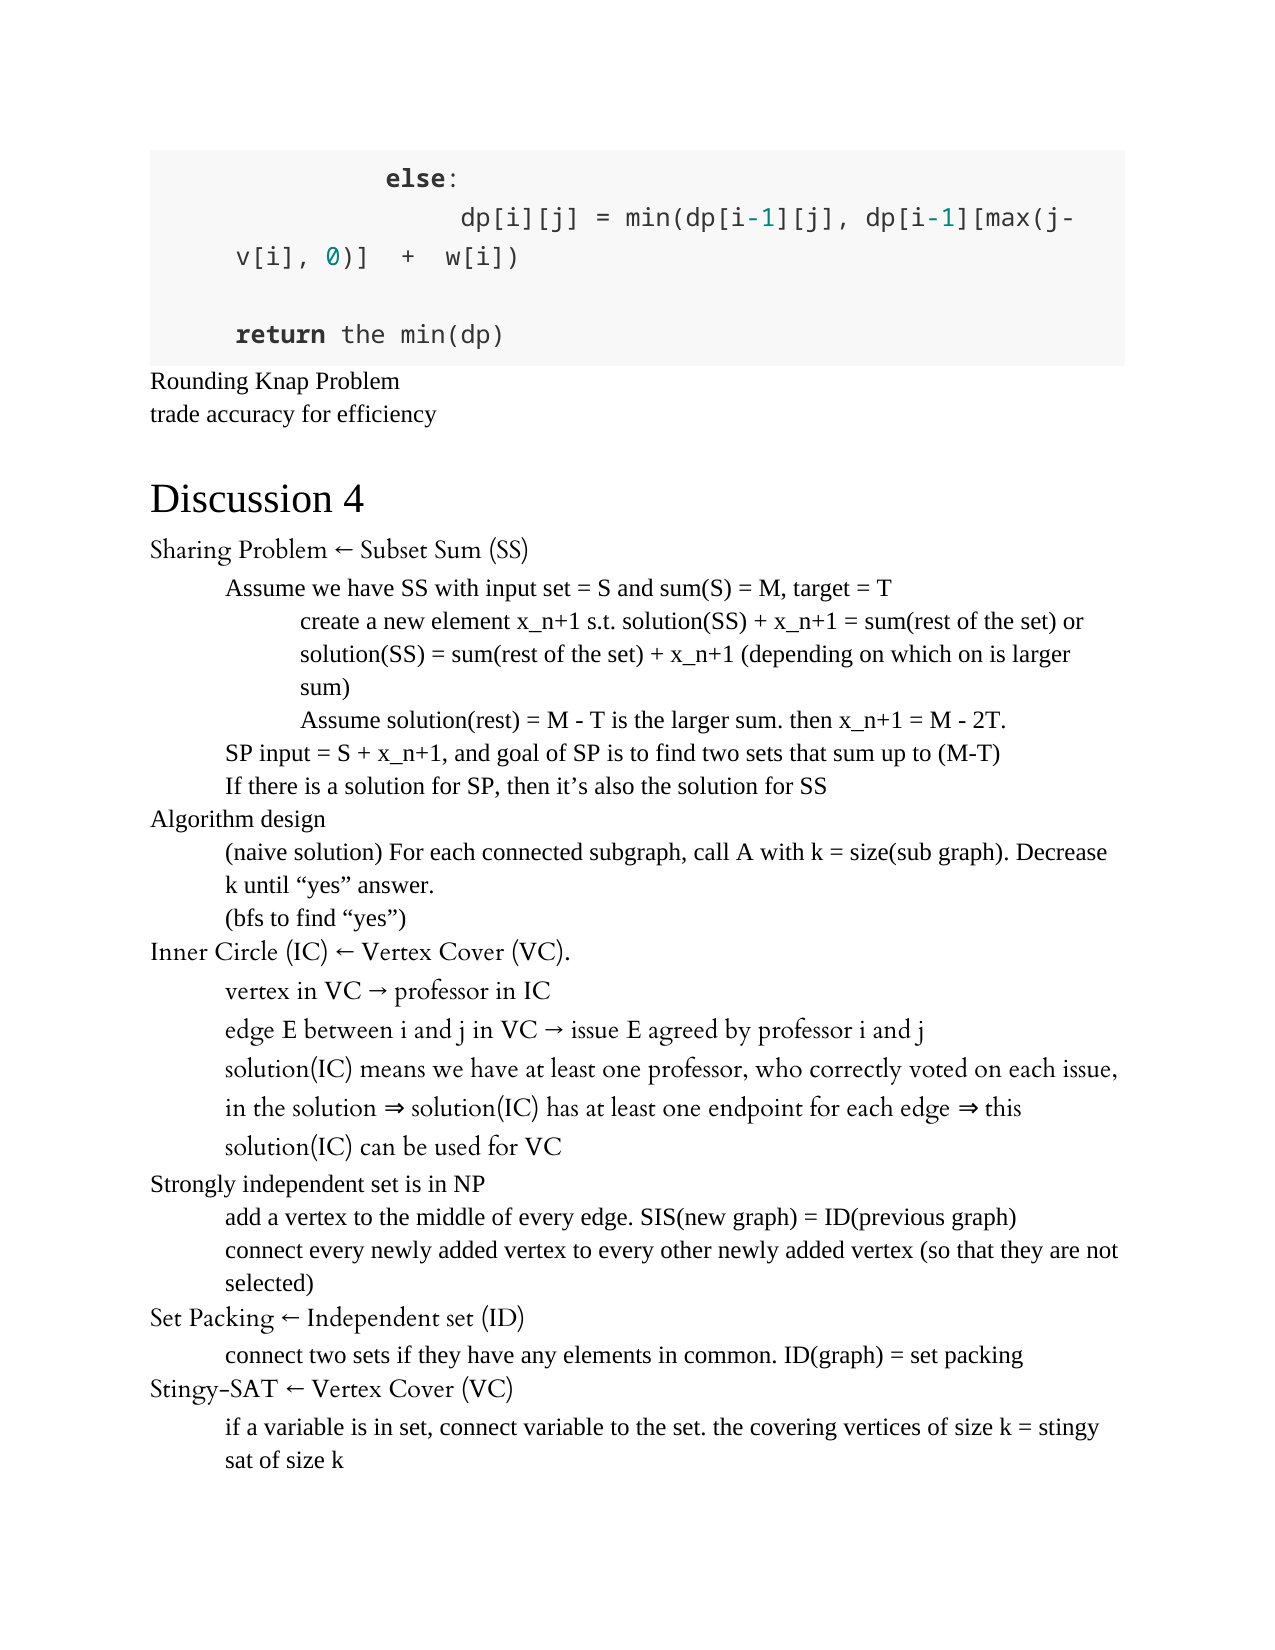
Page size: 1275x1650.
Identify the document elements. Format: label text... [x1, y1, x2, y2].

text vertex in VC → professor in IC [225, 975, 1125, 1009]
text If there is a solution for SP, then it’s also the solution for SS [225, 771, 1125, 800]
text Assume solution(rest) = M - T is the larger sum. then x_n+1 = M - 2T. [300, 705, 1125, 734]
text Strongly independent set is in NP [150, 1169, 1125, 1198]
text (naive solution) For each connected subgraph, call A with k = size(sub graph). Decrease k until “yes” answer. [225, 837, 1125, 899]
text connect two sets if they have any elements in common. ID(graph) = set packing [225, 1340, 1125, 1369]
text add a vertex to the middle of every edge. SIS(new graph) = ID(previous graph) [225, 1202, 1125, 1231]
text solution(IC) means we have at least one professor, who correctly voted on each issue, in the solution ⇒ solution(IC) has at least one endpoint for each edge ⇒ this solution(IC) can be used for VC [225, 1053, 1125, 1164]
text (bfs to find “yes”) [225, 903, 1125, 932]
subtitle Discussion 4 [150, 473, 1125, 521]
text connect every newly added vertex to every other newly added vertex (so that they are not selected) [225, 1235, 1125, 1297]
text Rounding Knap Problem [150, 366, 1125, 394]
text trade accuracy for efficiency [150, 399, 1125, 428]
text Algorithm design [150, 804, 1125, 833]
text Inner Circle (IC) ← Vertex Cover (VC). [150, 936, 1125, 970]
text Set Packing ← Independent set (ID) [150, 1301, 1125, 1335]
text SP input = S + x_n+1, and goal of SP is to find two sets that sum up to (M-T) [225, 738, 1125, 767]
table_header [150, 150, 1125, 366]
text create a new element x_n+1 s.t. solution(SS) + x_n+1 = sum(rest of the set) or solution(SS) = sum(rest of the set) + x_n+1 (depending on which on is larger sum) [300, 606, 1125, 701]
text Stingy-SAT ← Vertex Cover (VC) [150, 1373, 1125, 1407]
text if a variable is in set, connect variable to the set. the covering vertices of size k = stingy sat of size k [225, 1412, 1125, 1474]
text Sharing Problem ← Subset Sum (SS) [150, 534, 1125, 568]
text Assume we have SS with input set = S and sum(S) = M, target = T [225, 573, 1125, 602]
text edge E between i and j in VC → issue E agreed by professor i and j [225, 1014, 1125, 1048]
